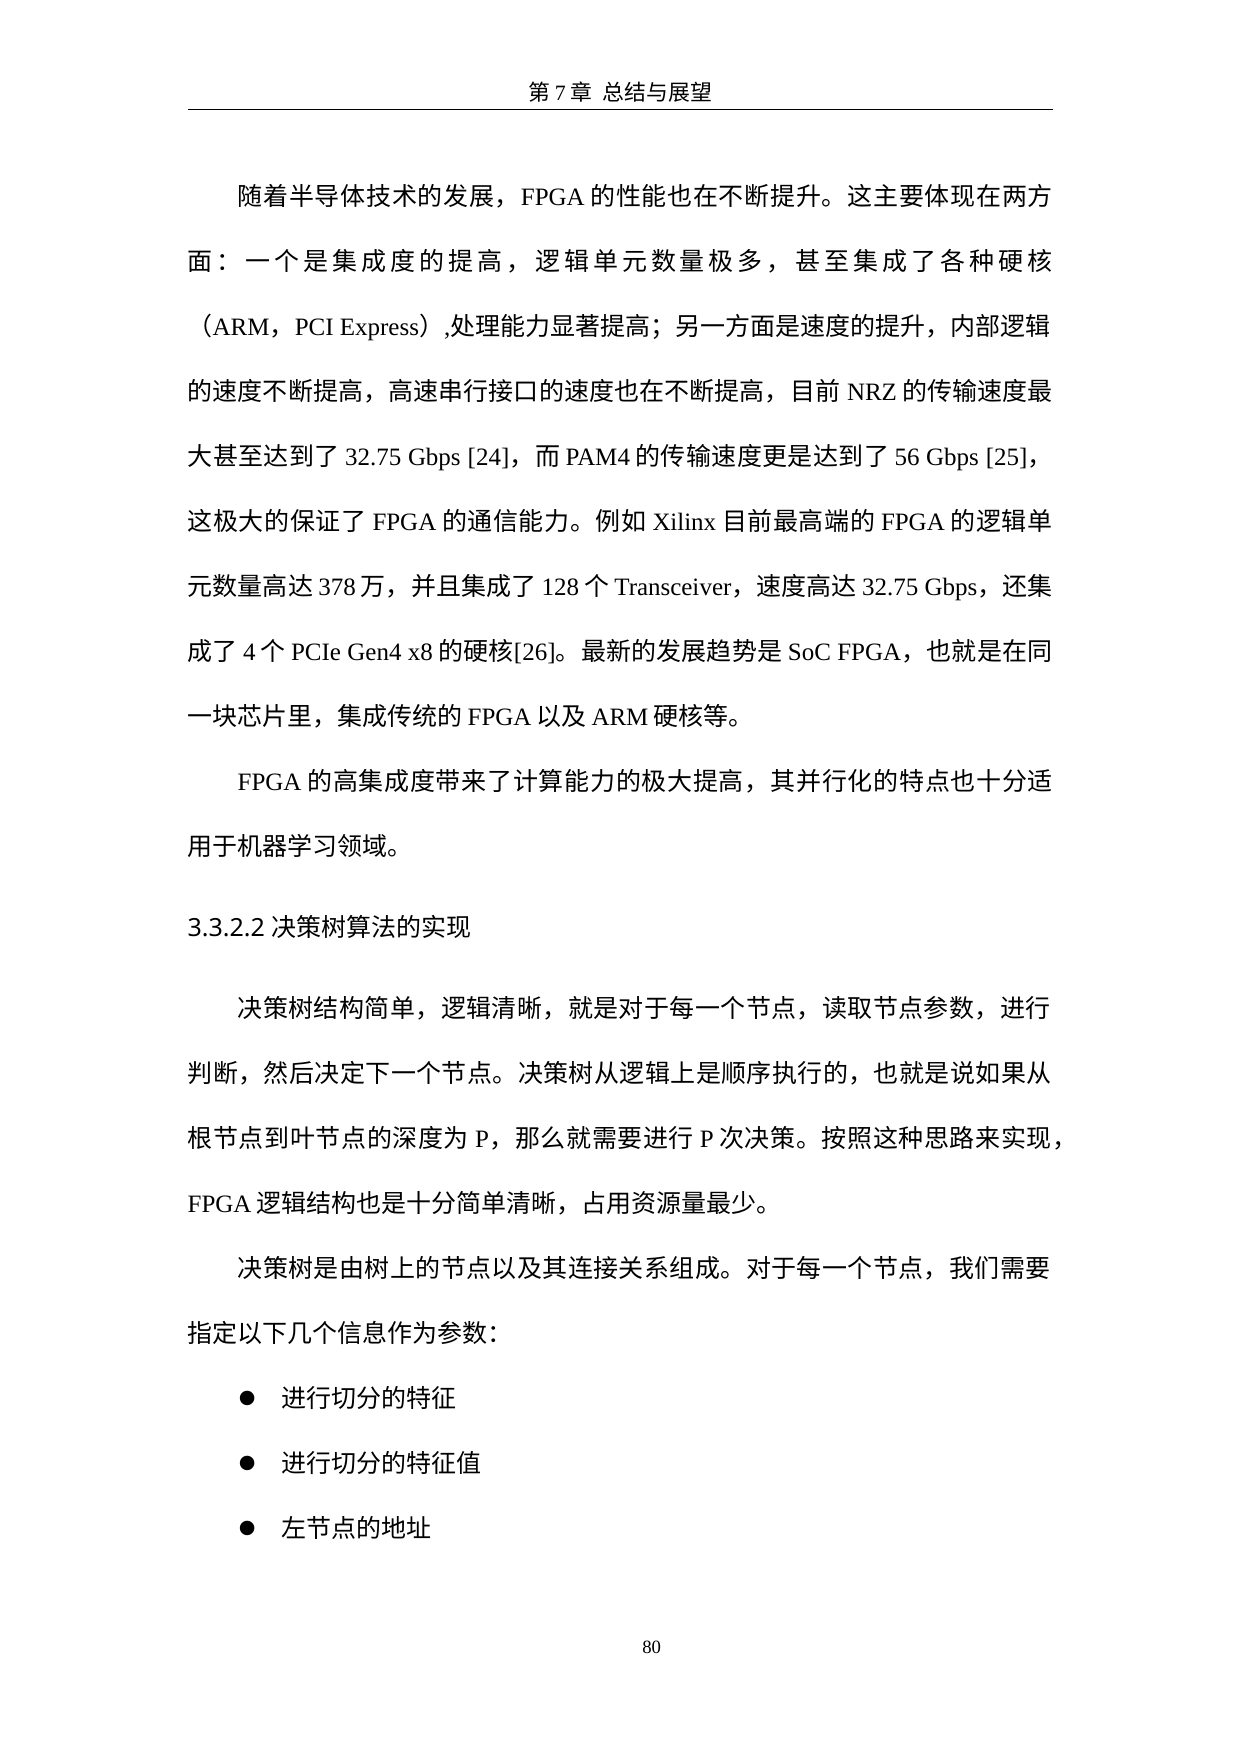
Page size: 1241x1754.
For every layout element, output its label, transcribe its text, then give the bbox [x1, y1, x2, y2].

text 左节点的地址 [238, 1494, 1053, 1559]
text 进行切分的特征值 [238, 1429, 1053, 1494]
text 进行切分的特征 [238, 1364, 1053, 1429]
text 决策树是由树上的节点以及其连接关系组成。对于每一个节点，我们需要指定以下几个信息作为参数： [187, 1234, 1053, 1364]
subtitle 决策树算法的实现 [187, 893, 1053, 958]
text 随着半导体技术的发展，FPGA的性能也在不断提升。这主要体现在两方面：一个是集成度的提高，逻辑单元数量极多，甚至集成了各种硬核（ARM，PCI Express）,处理能力显著提高；另一方面是速度的提升，内部逻辑的速度不断提高，高速串行接口的速度也在不断提高，目前NRZ的传输速度最大甚至达到了32.75 Gbps [24]，而PAM4的传输速度更是达到了56 Gbps [25]，这极大的保证了FPGA的通信能力。例如Xilinx目前最高端的FPGA的逻辑单元数量高达378万，并且集成了128个Transceiver，速度高达32.75 Gbps，还集成了4个PCIe Gen4 x8的硬核[26]。最新的发展趋势是SoC FPGA，也就是在同一块芯片里，集成传统的FPGA以及ARM硬核等。 [187, 162, 1053, 747]
text FPGA的高集成度带来了计算能力的极大提高，其并行化的特点也十分适用于机器学习领域。 [187, 747, 1053, 877]
text 决策树结构简单，逻辑清晰，就是对于每一个节点，读取节点参数，进行判断，然后决定下一个节点。决策树从逻辑上是顺序执行的，也就是说如果从根节点到叶节点的深度为P，那么就需要进行P次决策。按照这种思路来实现，FPGA逻辑结构也是十分简单清晰，占用资源量最少。 [187, 974, 1053, 1234]
